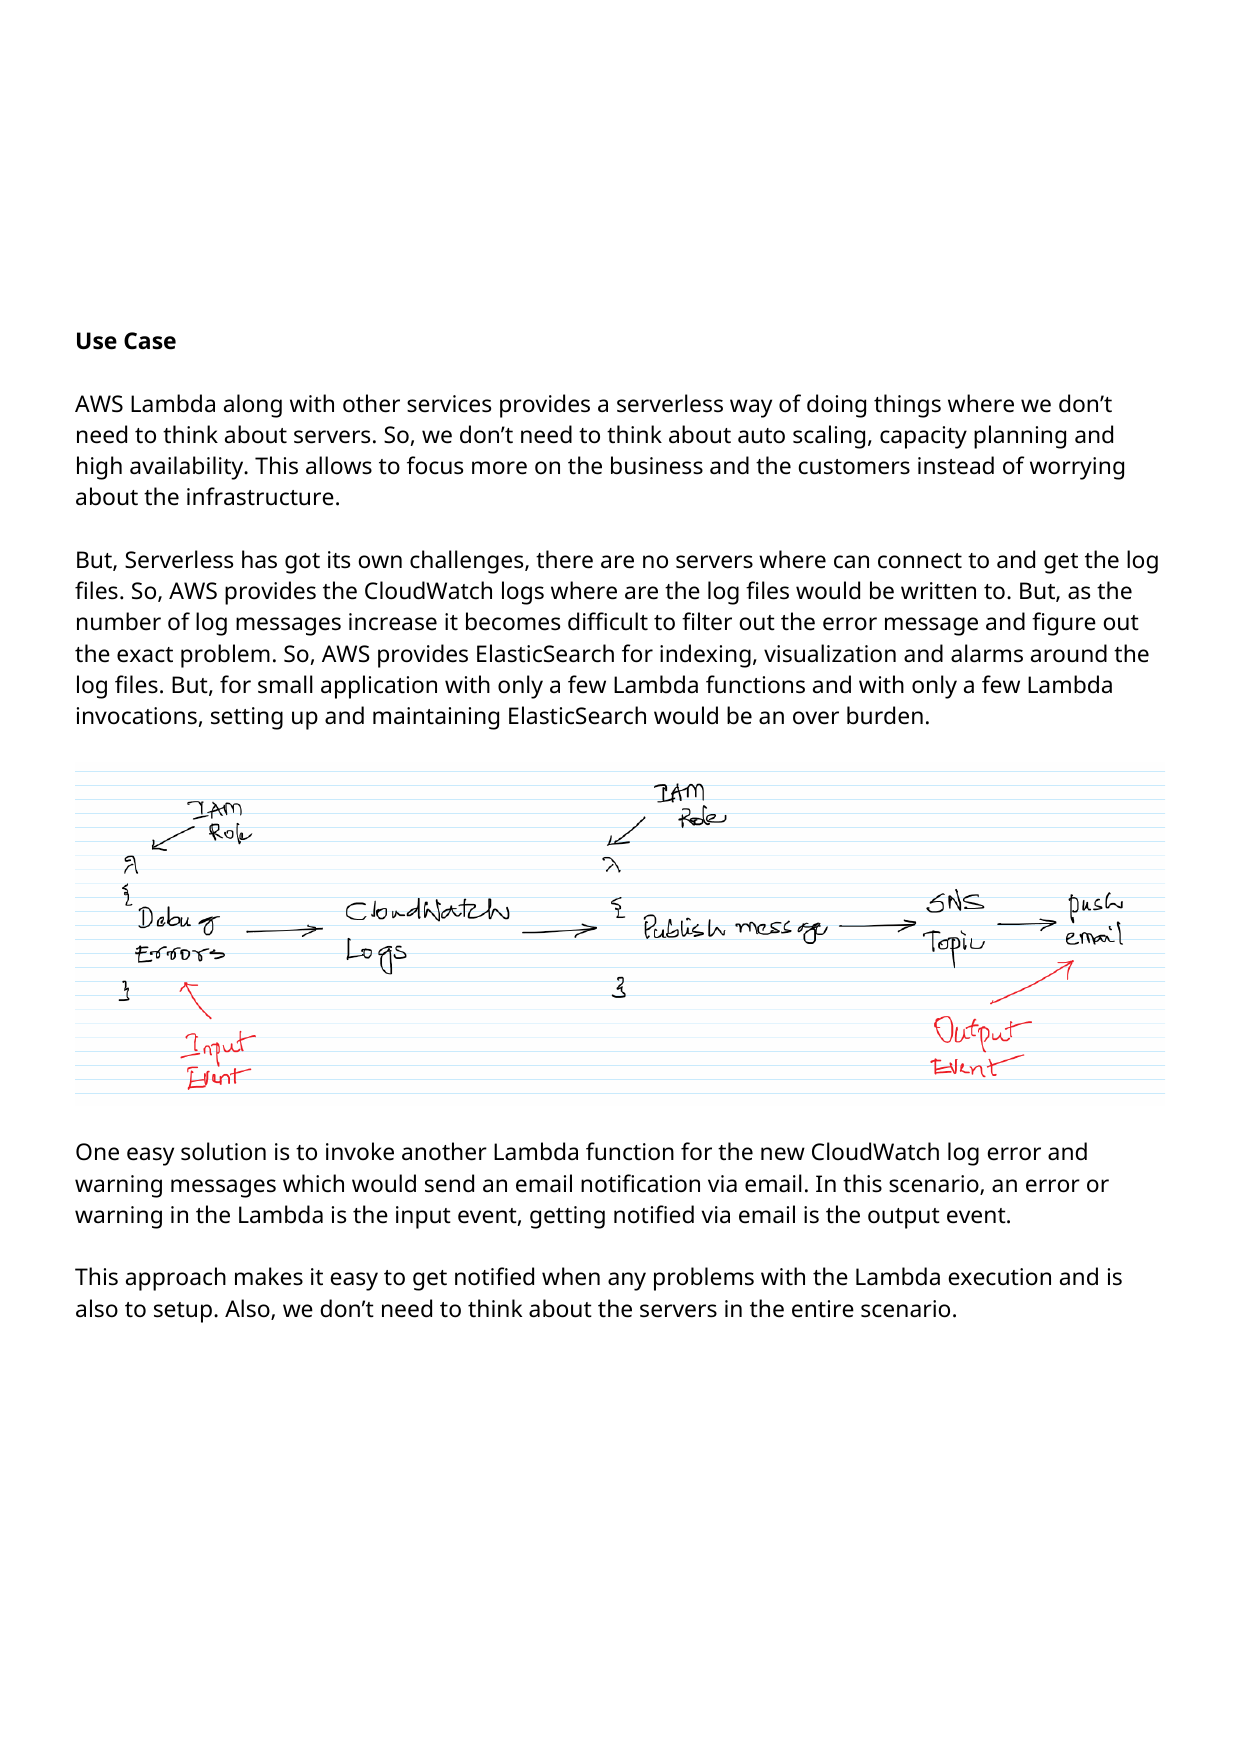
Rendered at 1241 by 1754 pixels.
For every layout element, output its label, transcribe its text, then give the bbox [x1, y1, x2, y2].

picture [75, 762, 1166, 1106]
text AWS Lambda along with other services provides a serverless way of doing things where we don’t need to think about servers. So, we don’t need to think about auto scaling, capacity planning and high availability. This allows to focus more on the business and the customers instead of worrying about the infrastructure. [75, 387, 1165, 512]
text Use Case [75, 325, 1165, 356]
text One easy solution is to invoke another Lambda function for the new CloudWatch log error and warning messages which would send an email notification via email. In this scenario, an error or warning in the Lambda is the input event, getting notified via email is the output event. [75, 1136, 1165, 1230]
text This approach makes it easy to get notified when any problems with the Lambda execution and is also to setup. Also, we don’t need to think about the servers in the entire scenario. [75, 1261, 1165, 1324]
text But, Serverless has got its own challenges, there are no servers where can connect to and get the log files. So, AWS provides the CloudWatch logs where are the log files would be written to. But, as the number of log messages increase it becomes difficult to filter out the error message and figure out the exact problem. So, AWS provides ElasticSearch for indexing, visualization and alarms around the log files. But, for small application with only a few Lambda functions and with only a few Lambda invocations, setting up and maintaining ElasticSearch would be an over burden. [75, 544, 1165, 731]
